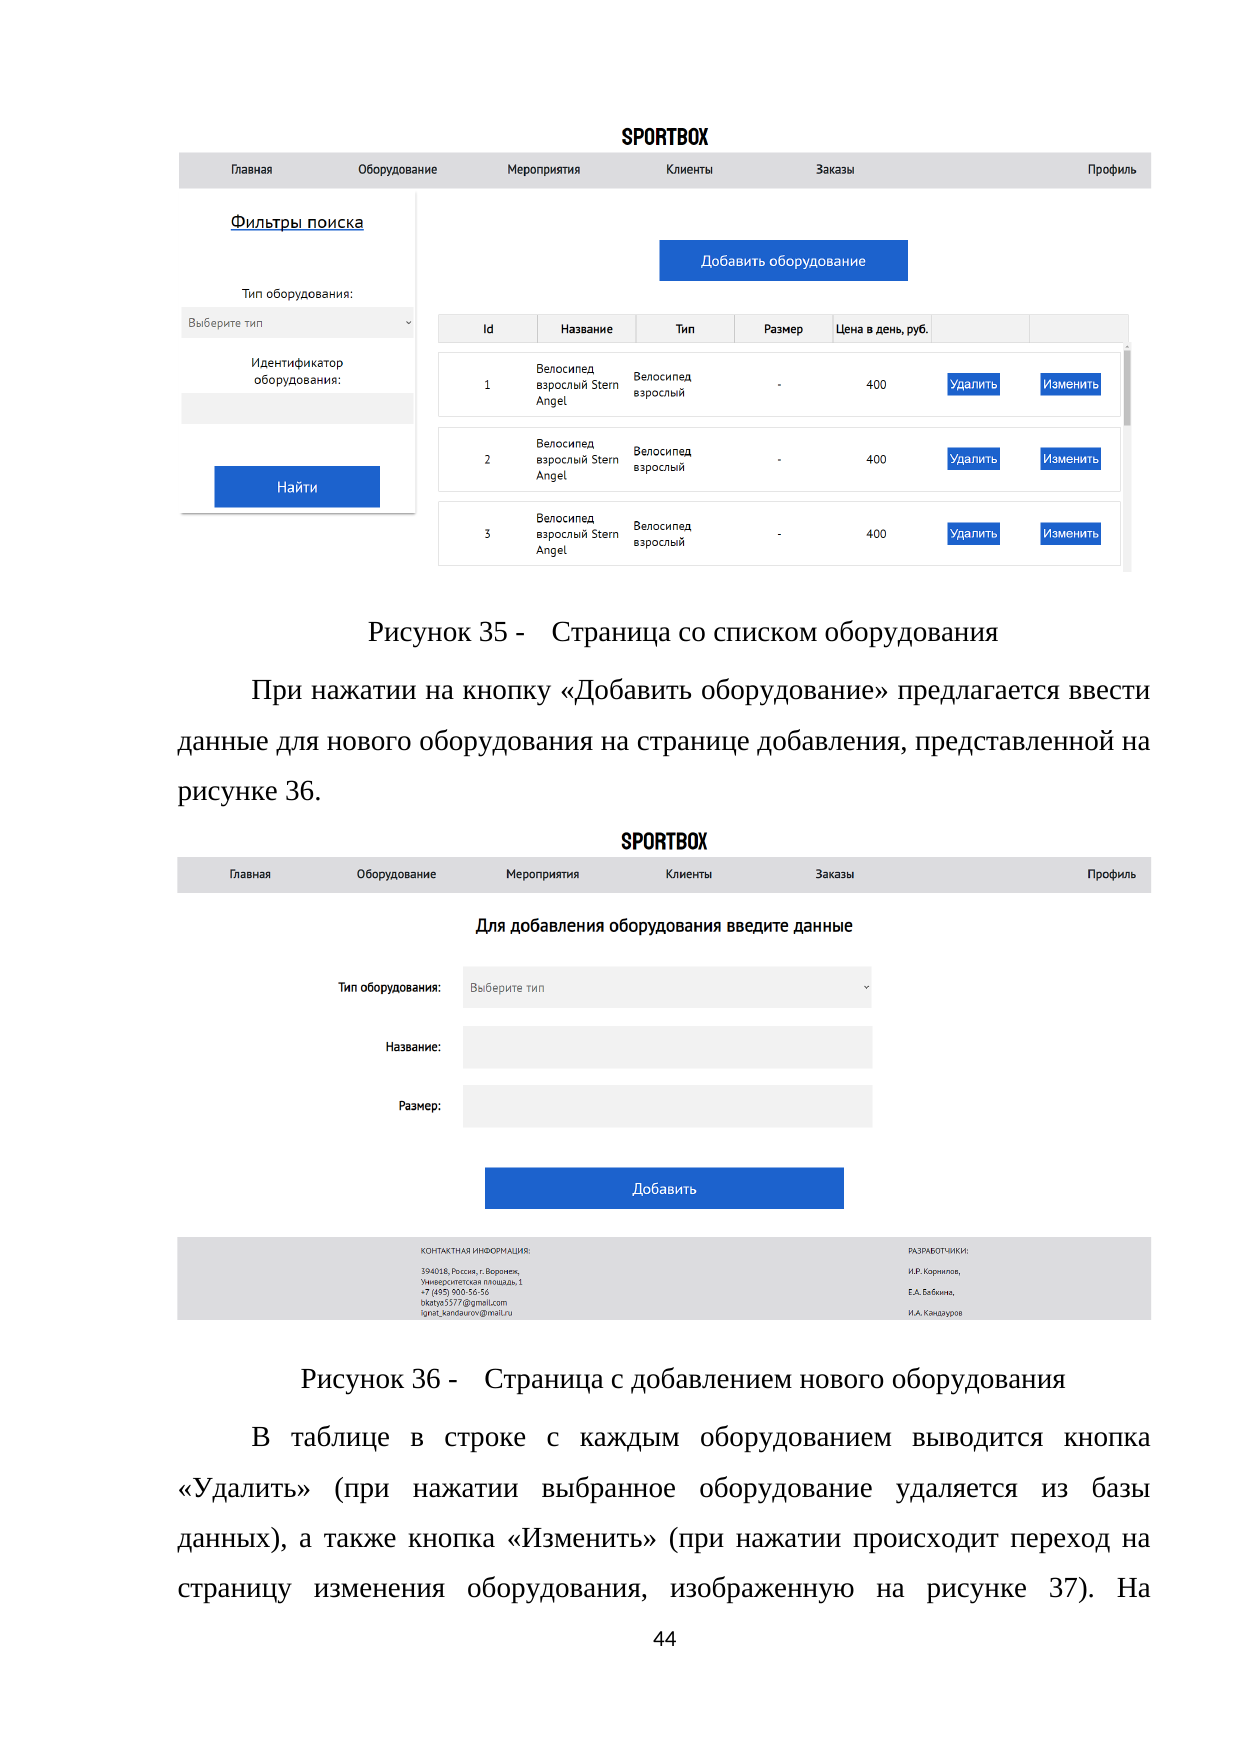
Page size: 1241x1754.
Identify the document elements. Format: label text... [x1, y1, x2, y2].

text Страница со списком оборудования [215, 614, 1152, 647]
picture [177, 118, 1152, 572]
text Страница с добавлением нового оборудования [215, 1361, 1152, 1394]
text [177, 1419, 1152, 1604]
text При нажатии на кнопку «Добавить оборудование» предлагается ввести данные для нового оборудования на странице добавления, представленной на рисунке 36. [177, 672, 1152, 807]
picture [177, 823, 1152, 1320]
